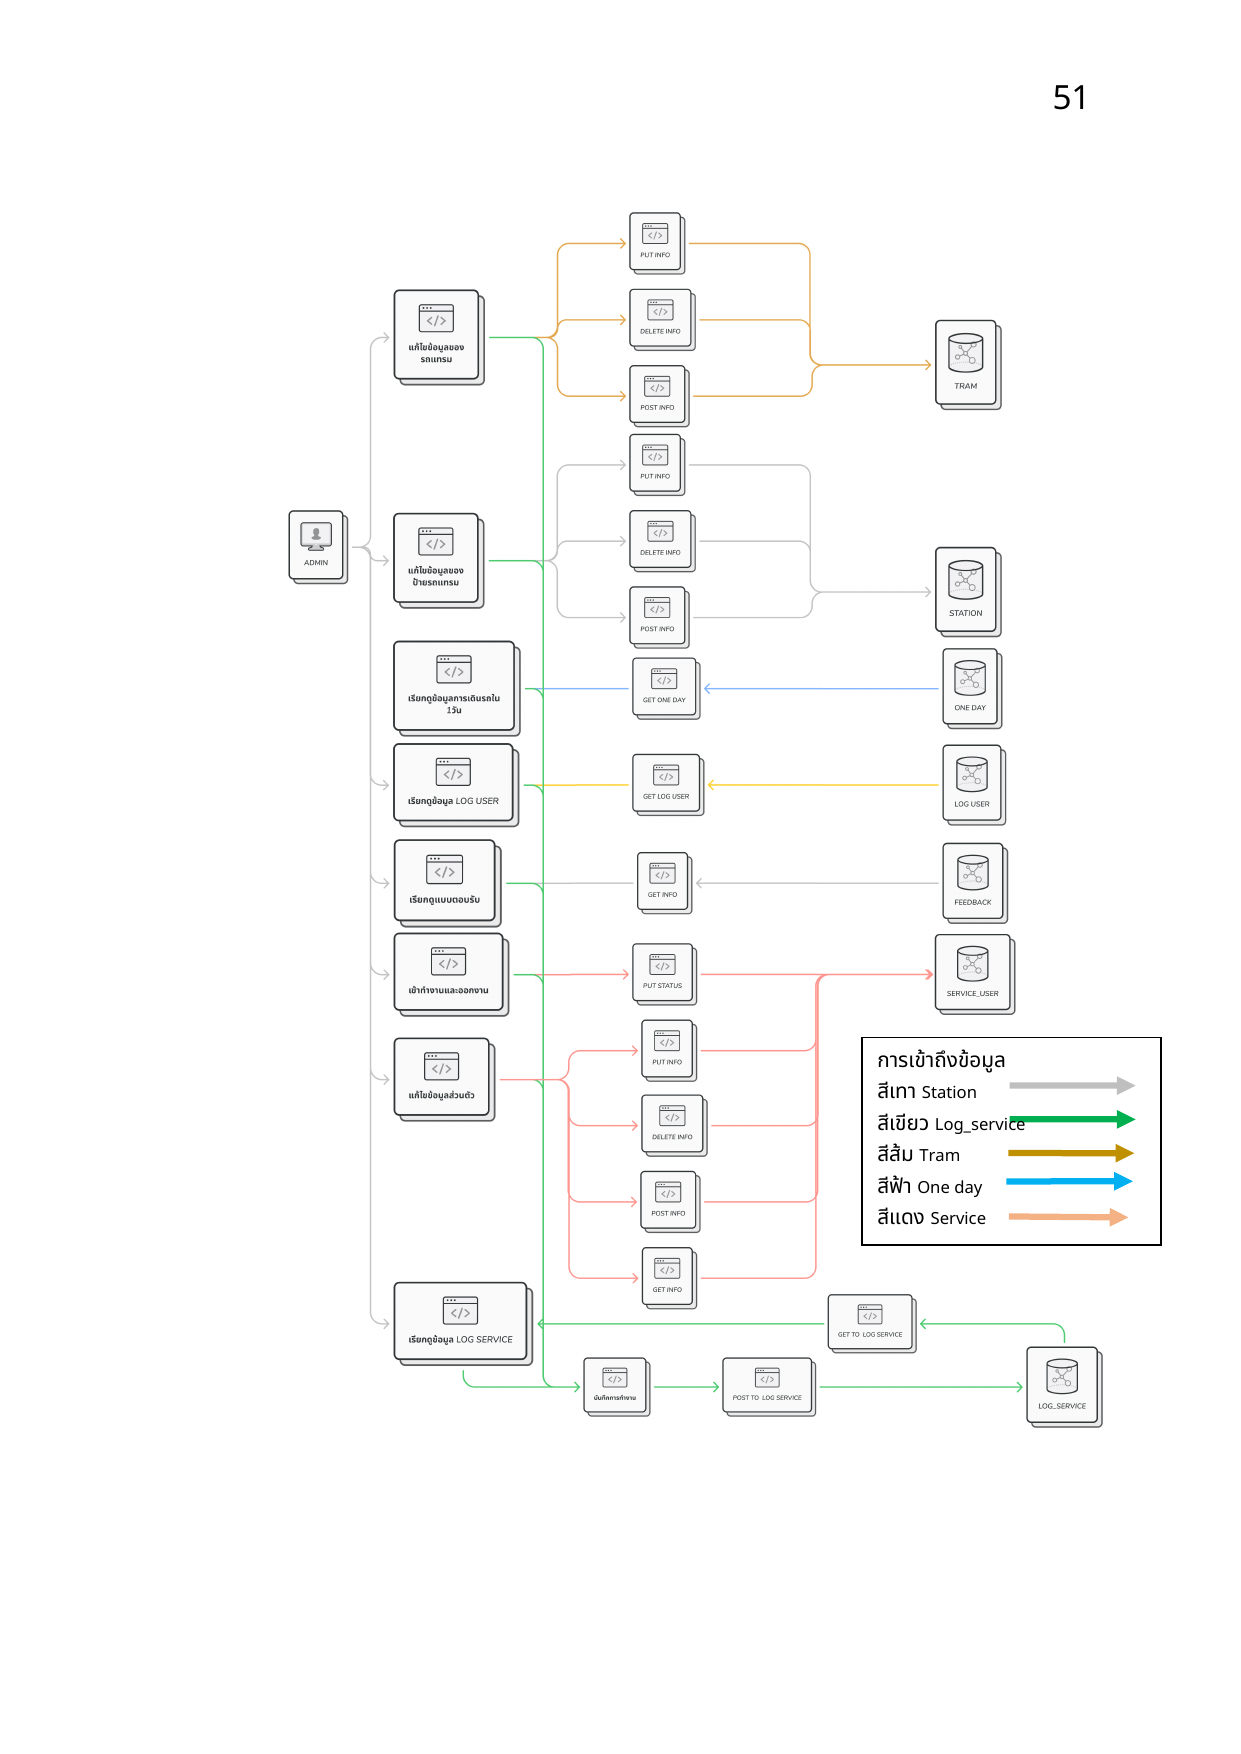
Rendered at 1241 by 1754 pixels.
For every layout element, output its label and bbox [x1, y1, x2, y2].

picture [225, 150, 1166, 1491]
